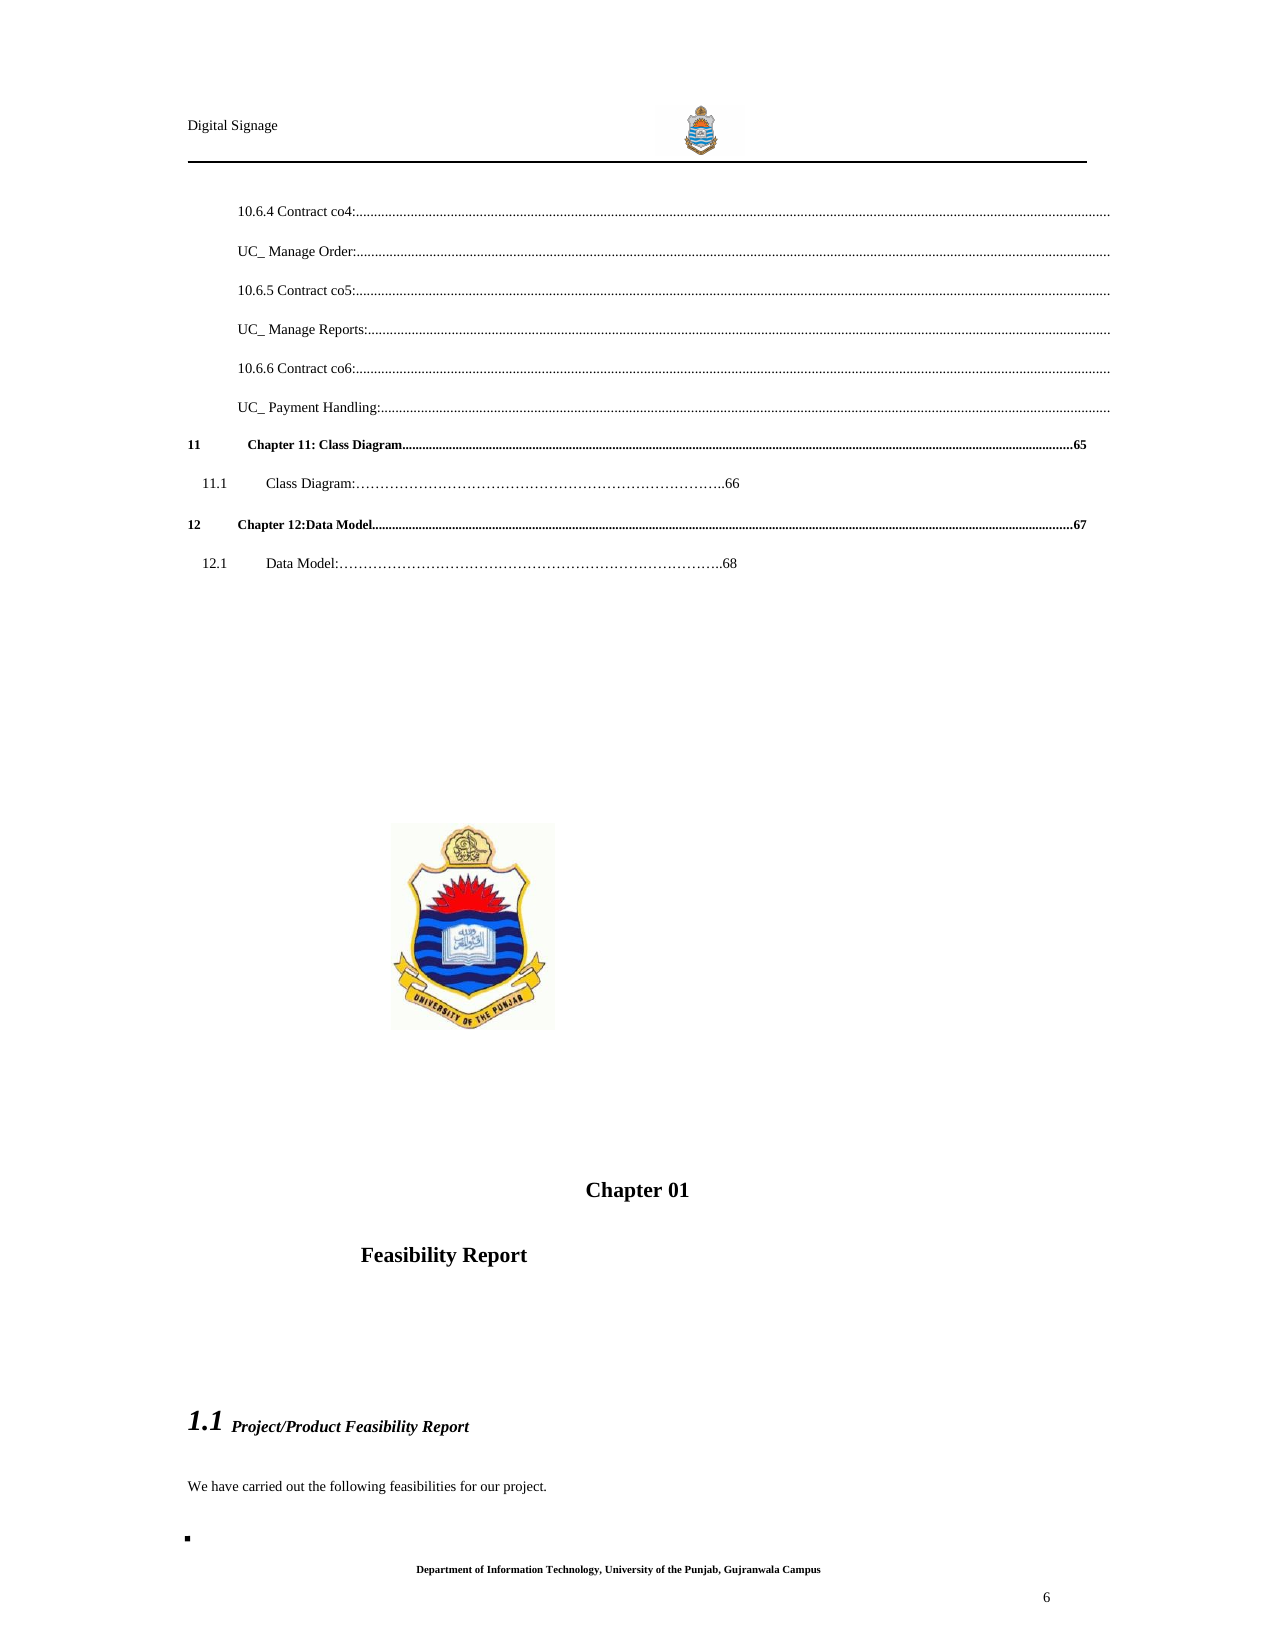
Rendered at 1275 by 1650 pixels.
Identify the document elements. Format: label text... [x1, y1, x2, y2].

text Chapter 01 [187, 1159, 1087, 1202]
picture [390, 823, 555, 1030]
text Feasibility Report [187, 1224, 1087, 1267]
text We have carried out the following feasibilities for our project. [187, 1466, 1087, 1494]
list Project/Product Feasibility Report [187, 1403, 1087, 1436]
picture [655, 105, 746, 156]
